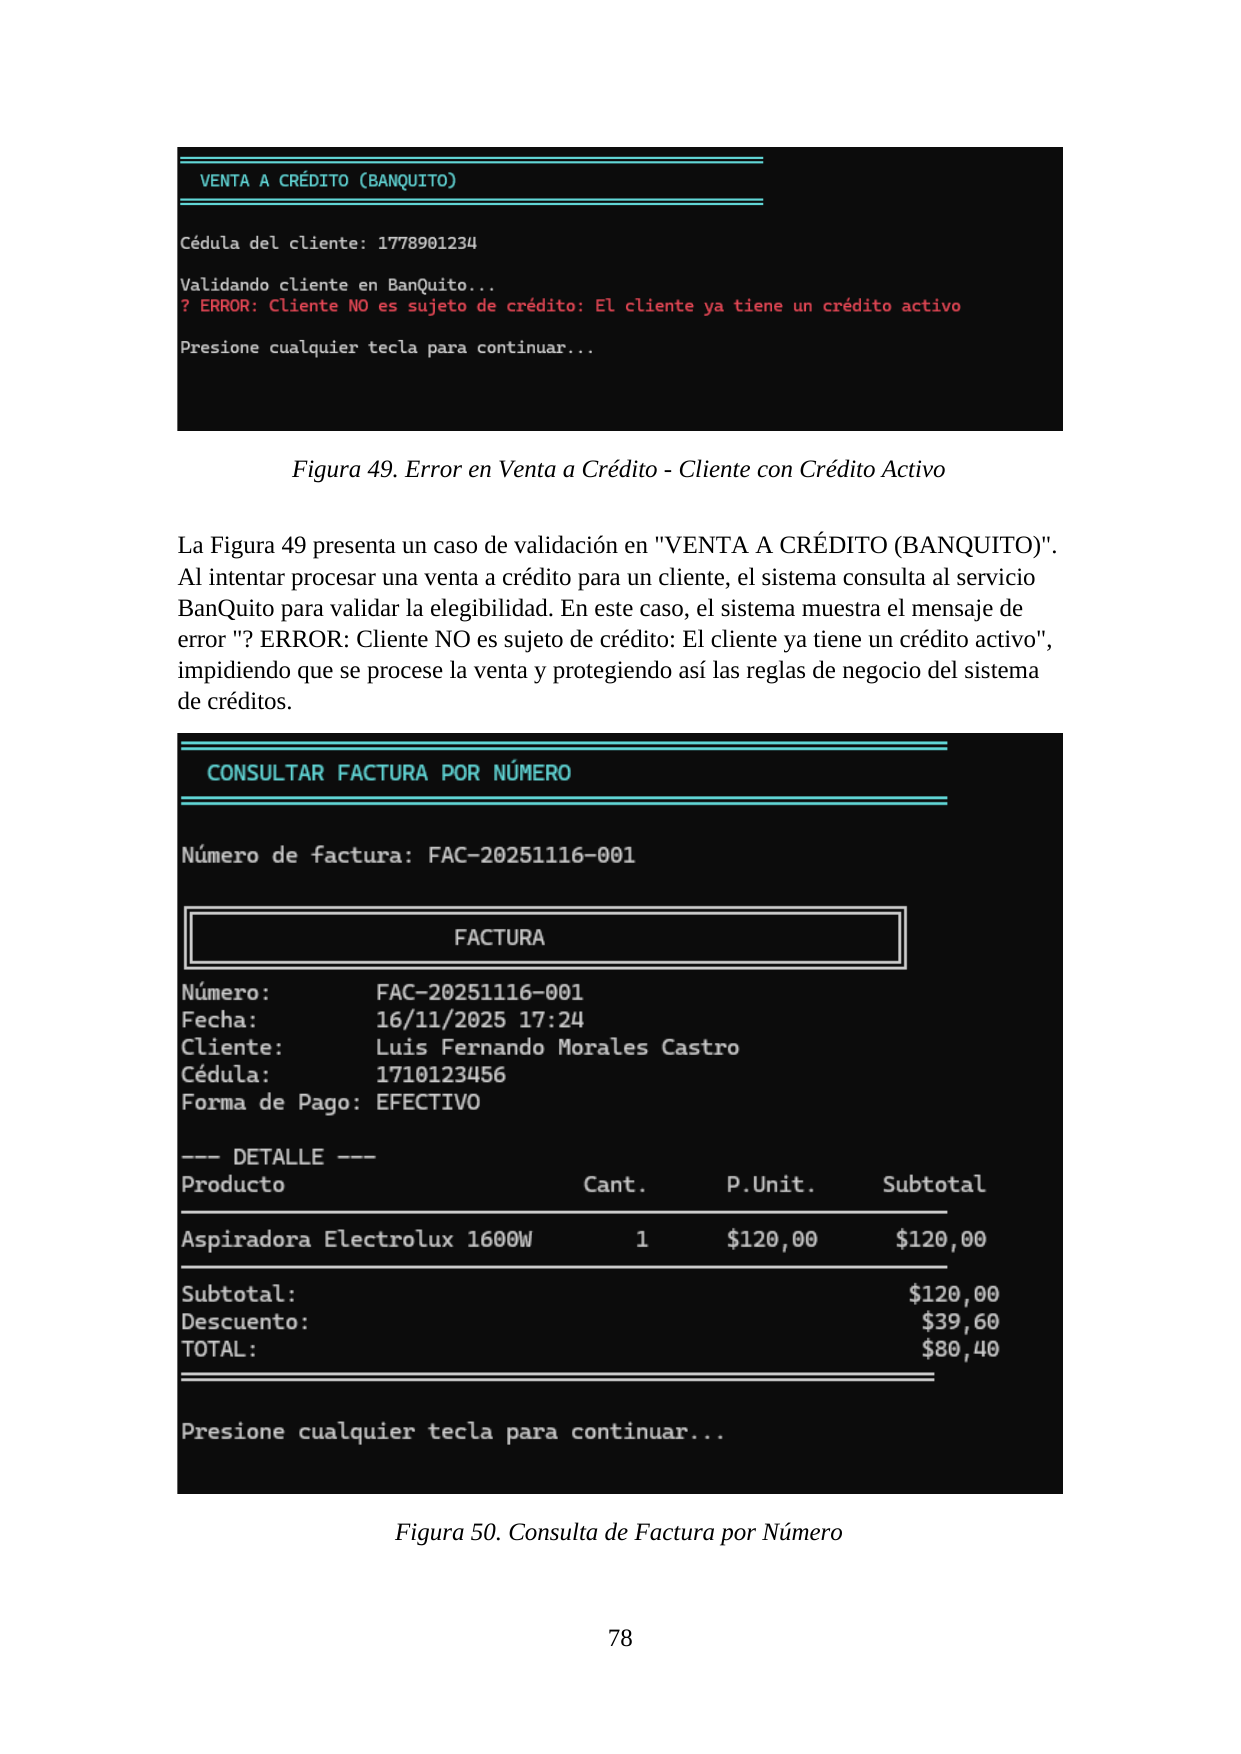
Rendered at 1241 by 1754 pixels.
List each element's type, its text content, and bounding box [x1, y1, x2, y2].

picture [177, 733, 1063, 1494]
subtitle Figura 49. Error en Venta a Crédito - Cliente con Crédito Activo [177, 454, 1063, 483]
subtitle Figura 50. Consulta de Factura por Número [177, 1517, 1063, 1546]
picture [177, 147, 1063, 431]
text La Figura 49 presenta un caso de validación en "VENTA A CRÉDITO (BANQUITO)". Al intentar procesar una venta a crédito para un cliente, el sistema consulta al servicio BanQuito para validar la elegibilidad. En este caso, el sistema muestra el mensaje de error "? ERROR: Cliente NO es sujeto de crédito: El cliente ya tiene un crédito activo", impidiendo que se procese la venta y protegiendo así las reglas de negocio del sistema de créditos. [177, 531, 1063, 714]
